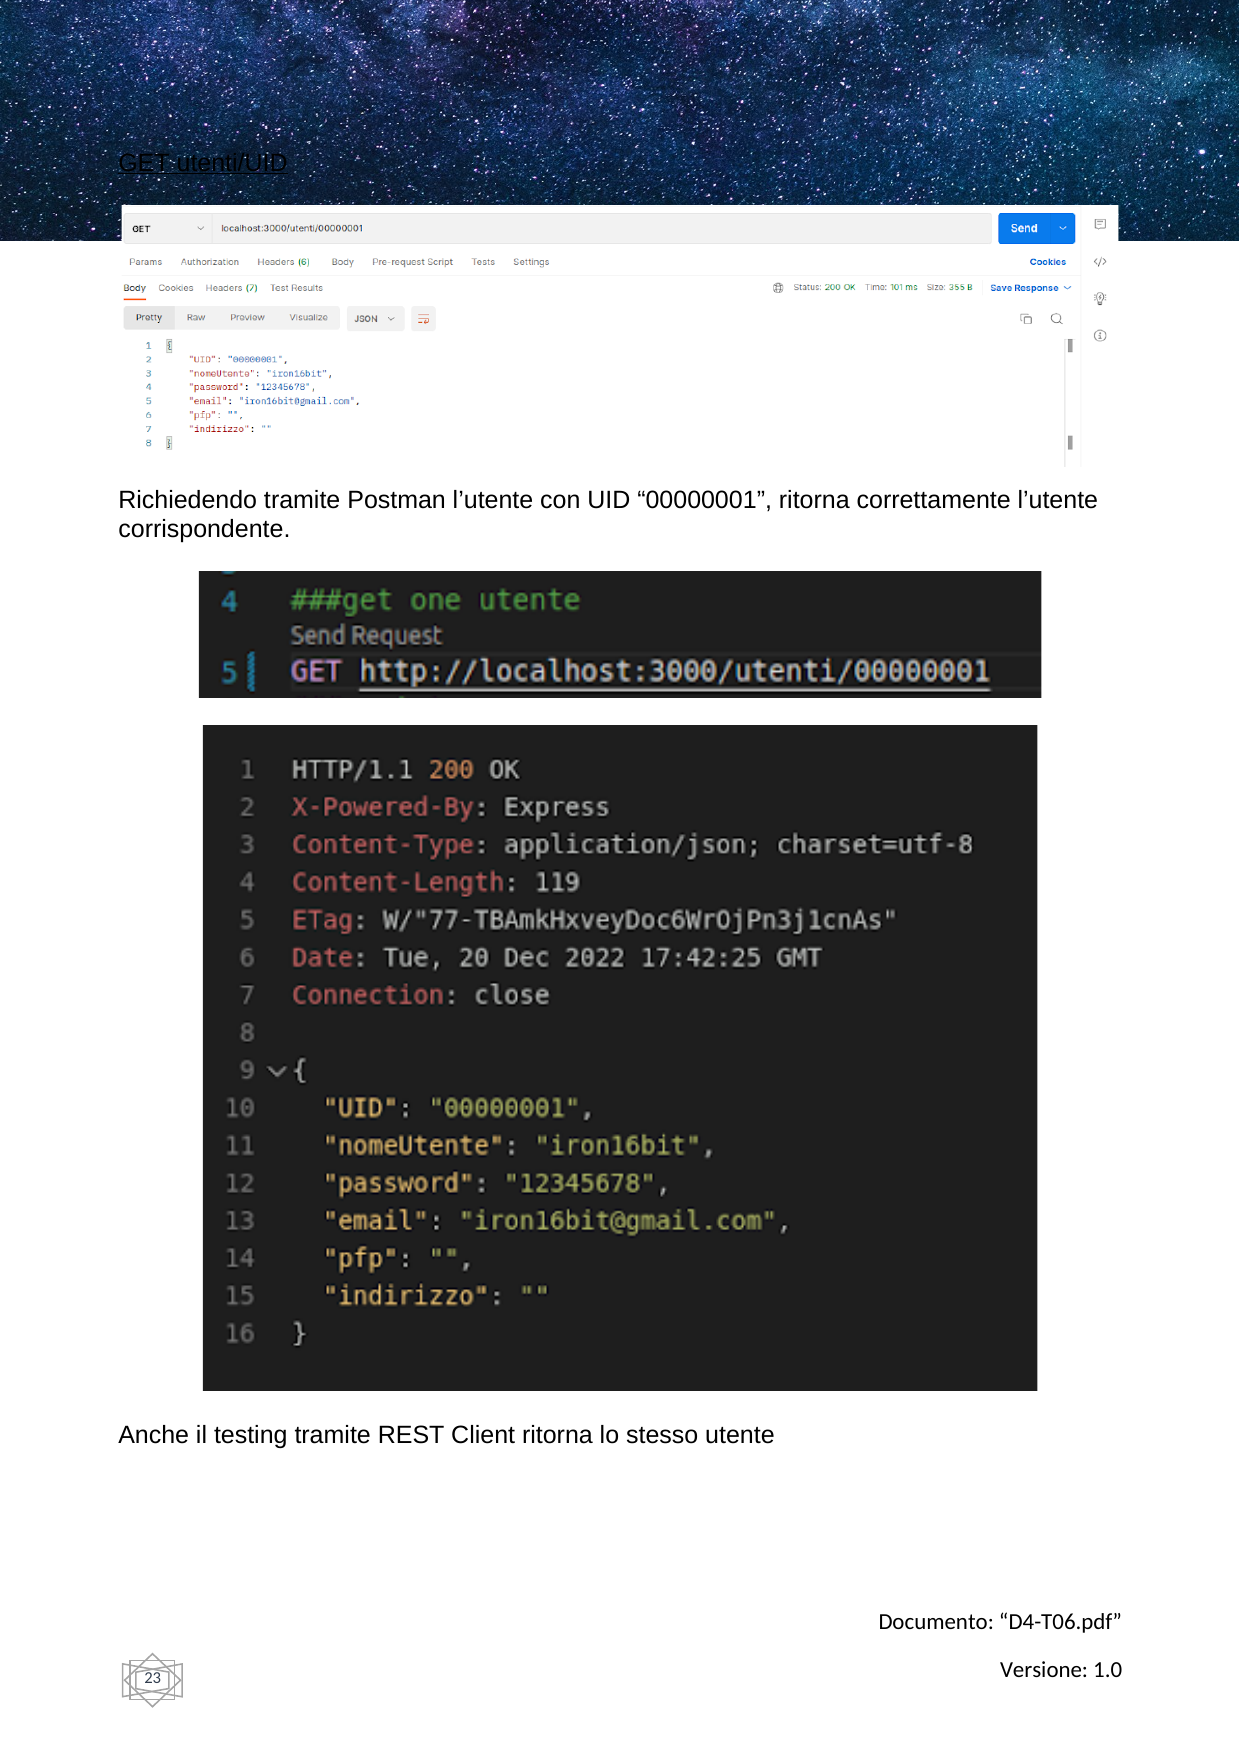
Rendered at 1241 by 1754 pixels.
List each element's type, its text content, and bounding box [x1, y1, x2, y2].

text Richiedendo tramite Postman l’utente con UID “00000001”, ritorna correttamente l’utente corrispondente. [118, 485, 1122, 543]
text Anche il testing tramite REST Client ritorna lo stesso utente [118, 1419, 1122, 1448]
picture [202, 725, 1038, 1391]
text GET utenti/UID [118, 148, 1122, 205]
picture [0, 0, 1239, 467]
picture [198, 571, 1042, 698]
